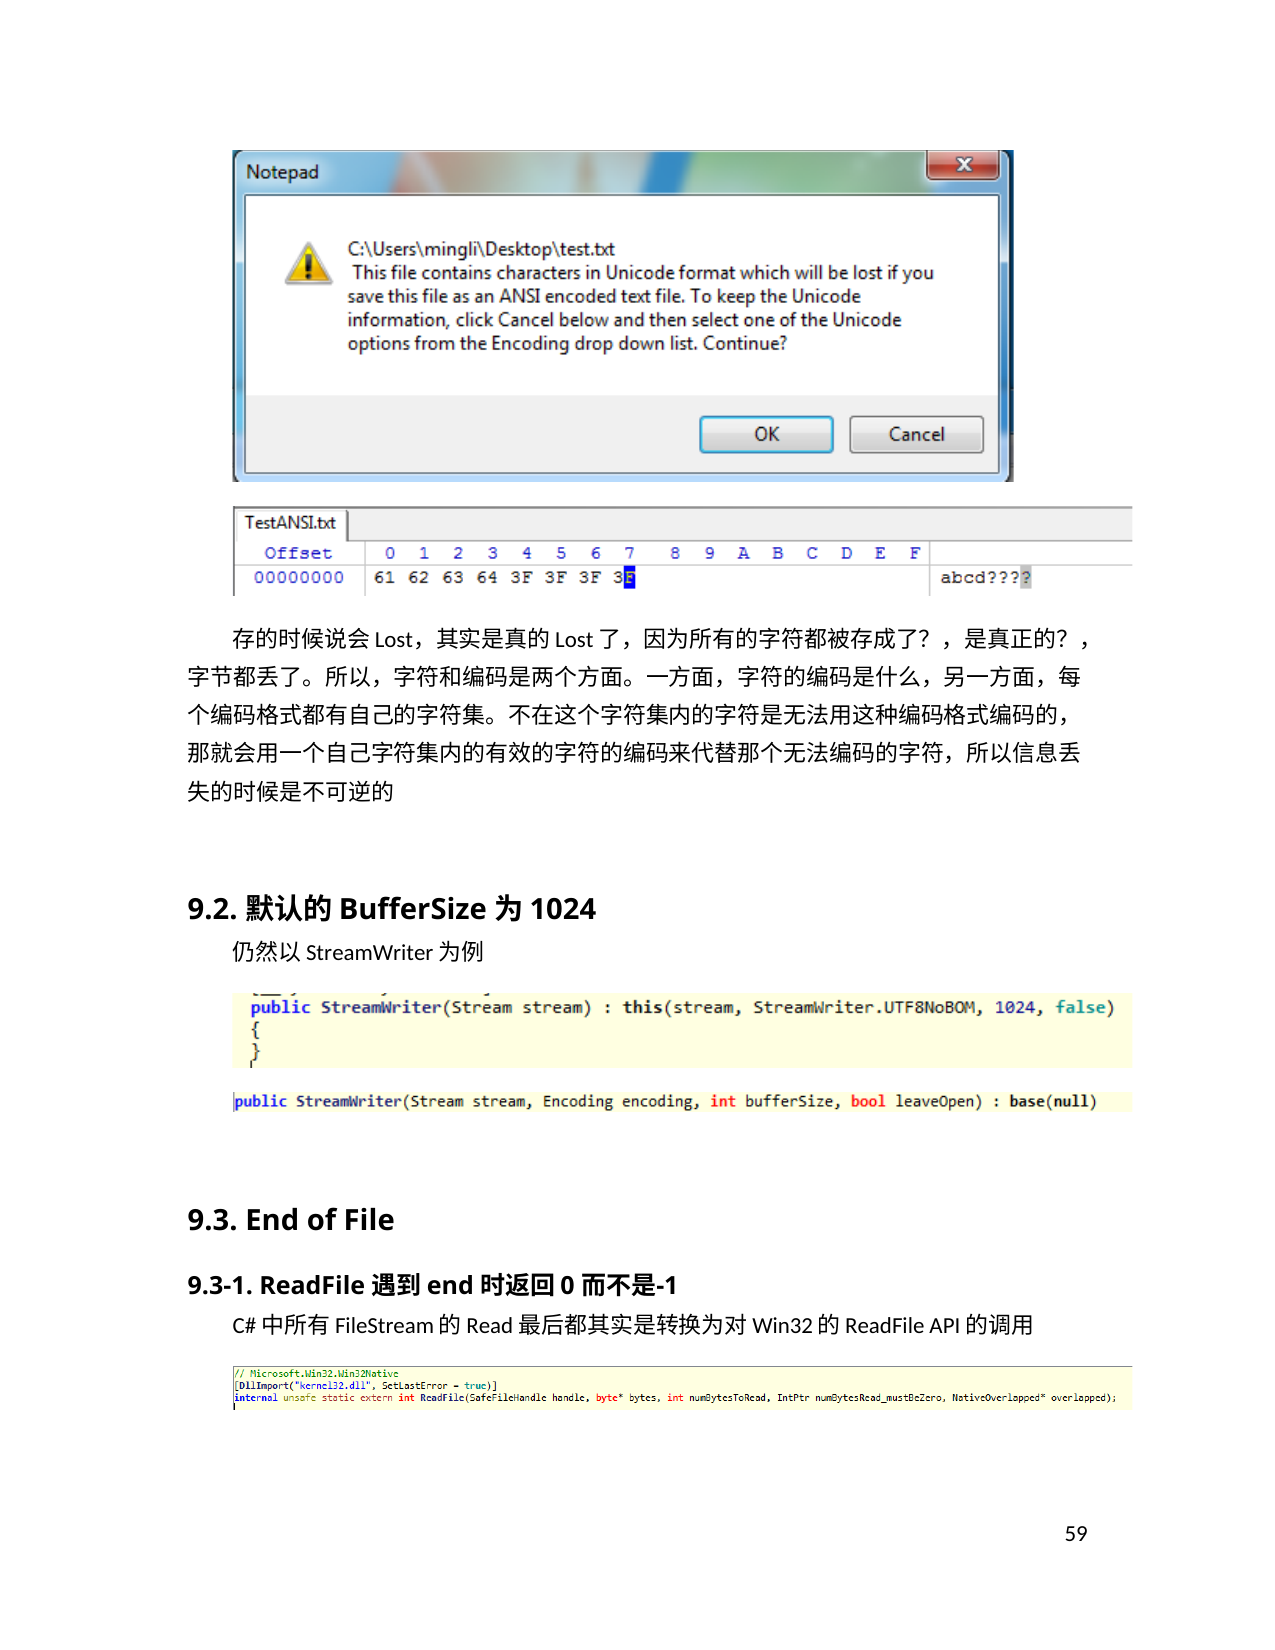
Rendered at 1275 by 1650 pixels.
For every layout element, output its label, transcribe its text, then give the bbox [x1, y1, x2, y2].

text 仍然以StreamWriter 为例 [187, 934, 1087, 967]
subtitle ReadFile 遇到end 时返回0 而不是-1 [187, 1265, 1087, 1301]
picture [232, 506, 1133, 596]
text C# 中所有FileStream的Read 最后都其实是转换为对Win32的ReadFile API的调用 [187, 1307, 1087, 1340]
picture [232, 1092, 1133, 1112]
picture [232, 1365, 1133, 1410]
picture [232, 150, 1014, 482]
subtitle 默认的BufferSize 为1024 [187, 885, 1087, 928]
picture [232, 993, 1133, 1068]
subtitle End of File [187, 1199, 1087, 1238]
text 存的时候说会Lost，其实是真的Lost了，因为所有的字符都被存成了？，是真正的？，字节都丢了。所以，字符和编码是两个方面。一方面，字符的编码是什么，另一方面，每个编码格式都有自己的字符集。不在这个字符集内的字符是无法用这种编码格式编码的，那就会用一个自己字符集内的有效的字符的编码来代替那个无法编码的字符，所以信息丢失的时候是不可逆的 [187, 621, 1087, 807]
